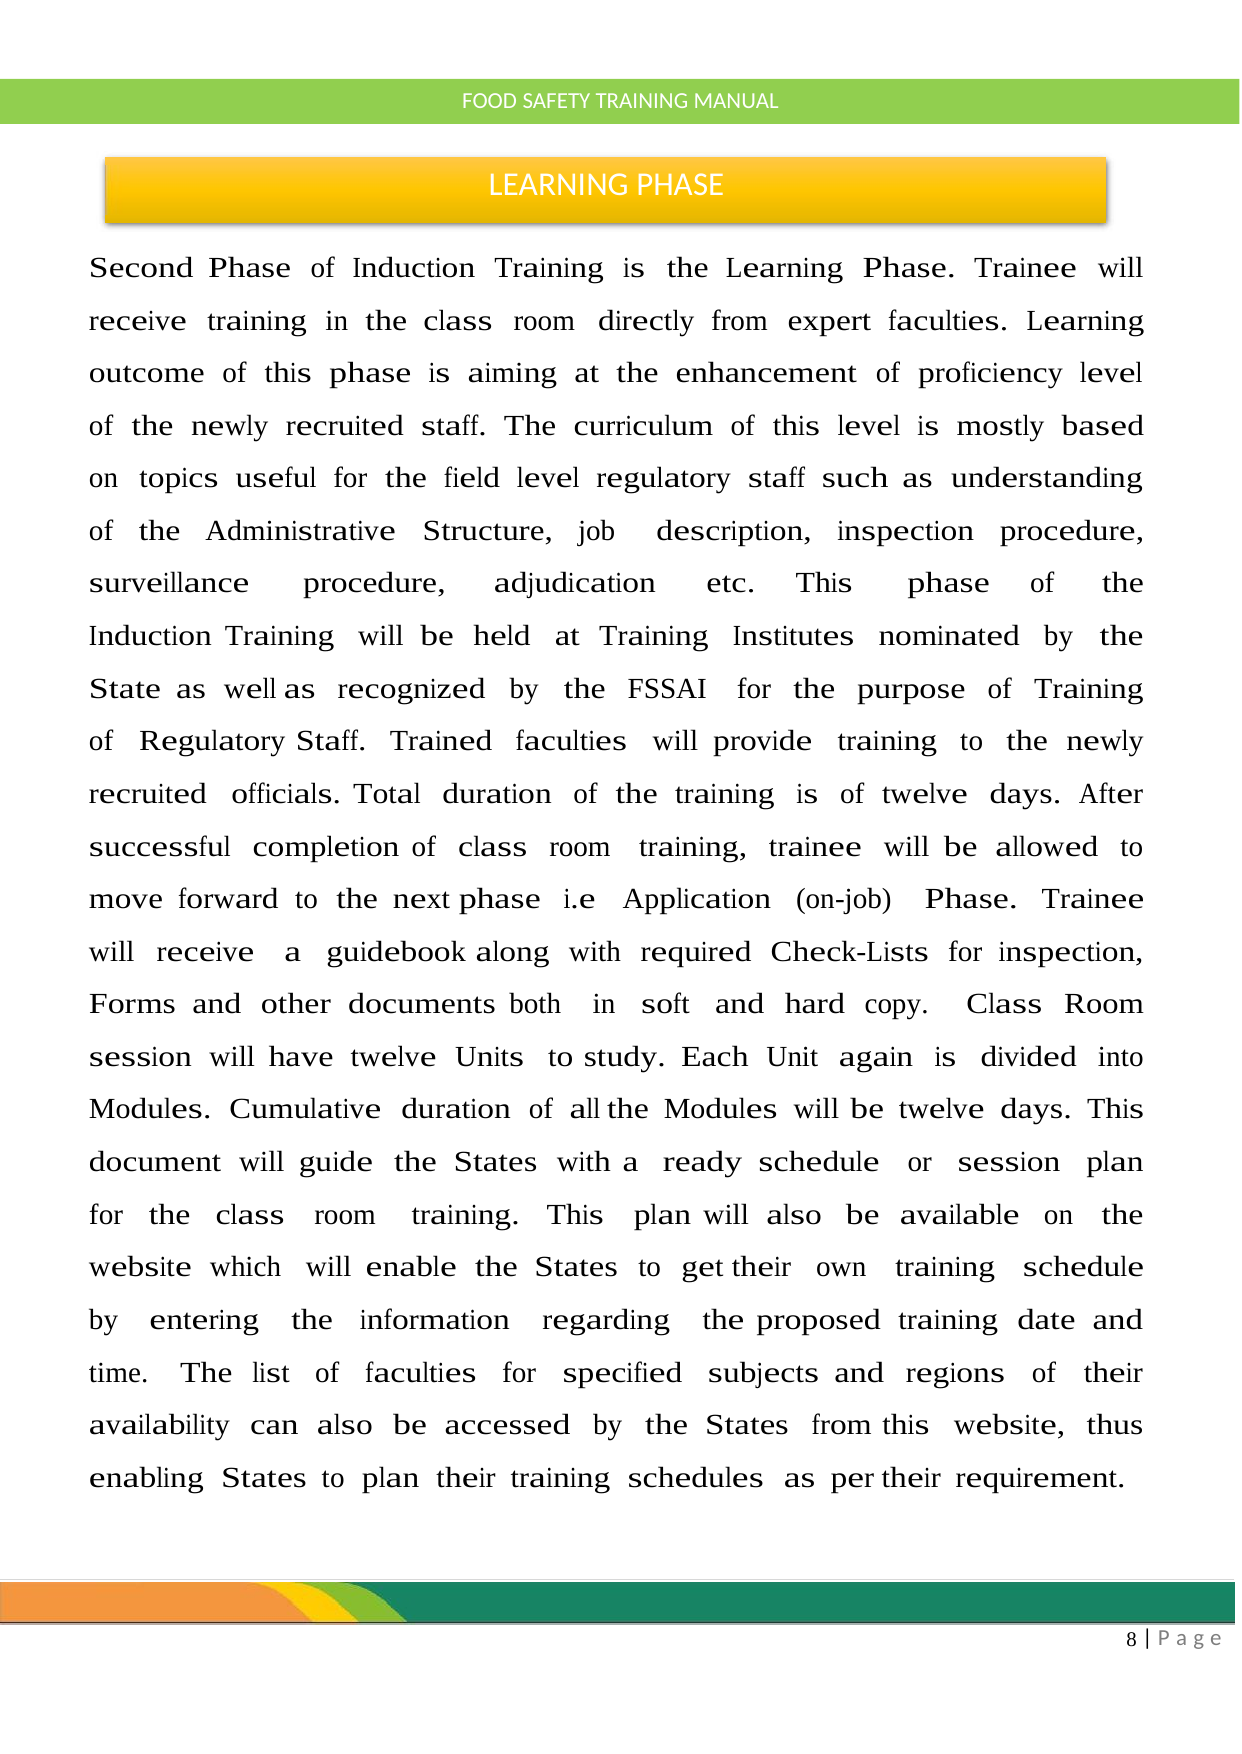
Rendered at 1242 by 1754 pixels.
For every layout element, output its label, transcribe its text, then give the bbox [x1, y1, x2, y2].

picture [96, 151, 1116, 235]
text Second Phase of Induction Training is the Learning Phase. Trainee will receive training in the class room directly from expert faculties. Learning outcome of this phase is aiming at the enhancement of proficiency level of the newly recruited staff. The curriculum of this level is mostly based on topics useful for the field level regulatory staff such as understanding of the Administrative Structure, job description, inspection procedure, surveillance procedure, adjudication etc. This phase of the Induction Training will be held at Training Institutes nominated by the State as well as recognized by the FSSAI for the purpose of Training of Regulatory Staff. Trained faculties will provide training to the newly recruited officials. Total duration of the training is of twelve days. After successful completion of class room training, trainee will be allowed to move forward to the next phase i.e Application (on-job) Phase. Trainee will receive a guidebook along with required Check-Lists for inspection, Forms and other documents both in soft and hard copy. Class Room session will have twelve Units to study. Each Unit again is divided into Modules. Cumulative duration of all the Modules will be twelve days. This document will guide the States with a ready schedule or session plan for the class room training. This plan will also be available on the website which will enable the States to get their own training schedule by entering the information regarding the proposed training date and time. The list of faculties for specified subjects and regions of their availability can also be accessed by the States from this website, thus enabling States to plan their training schedules as per their requirement. [89, 250, 1144, 1493]
picture [0, 1582, 1235, 1625]
text LEARNING PHASE [483, 166, 729, 203]
